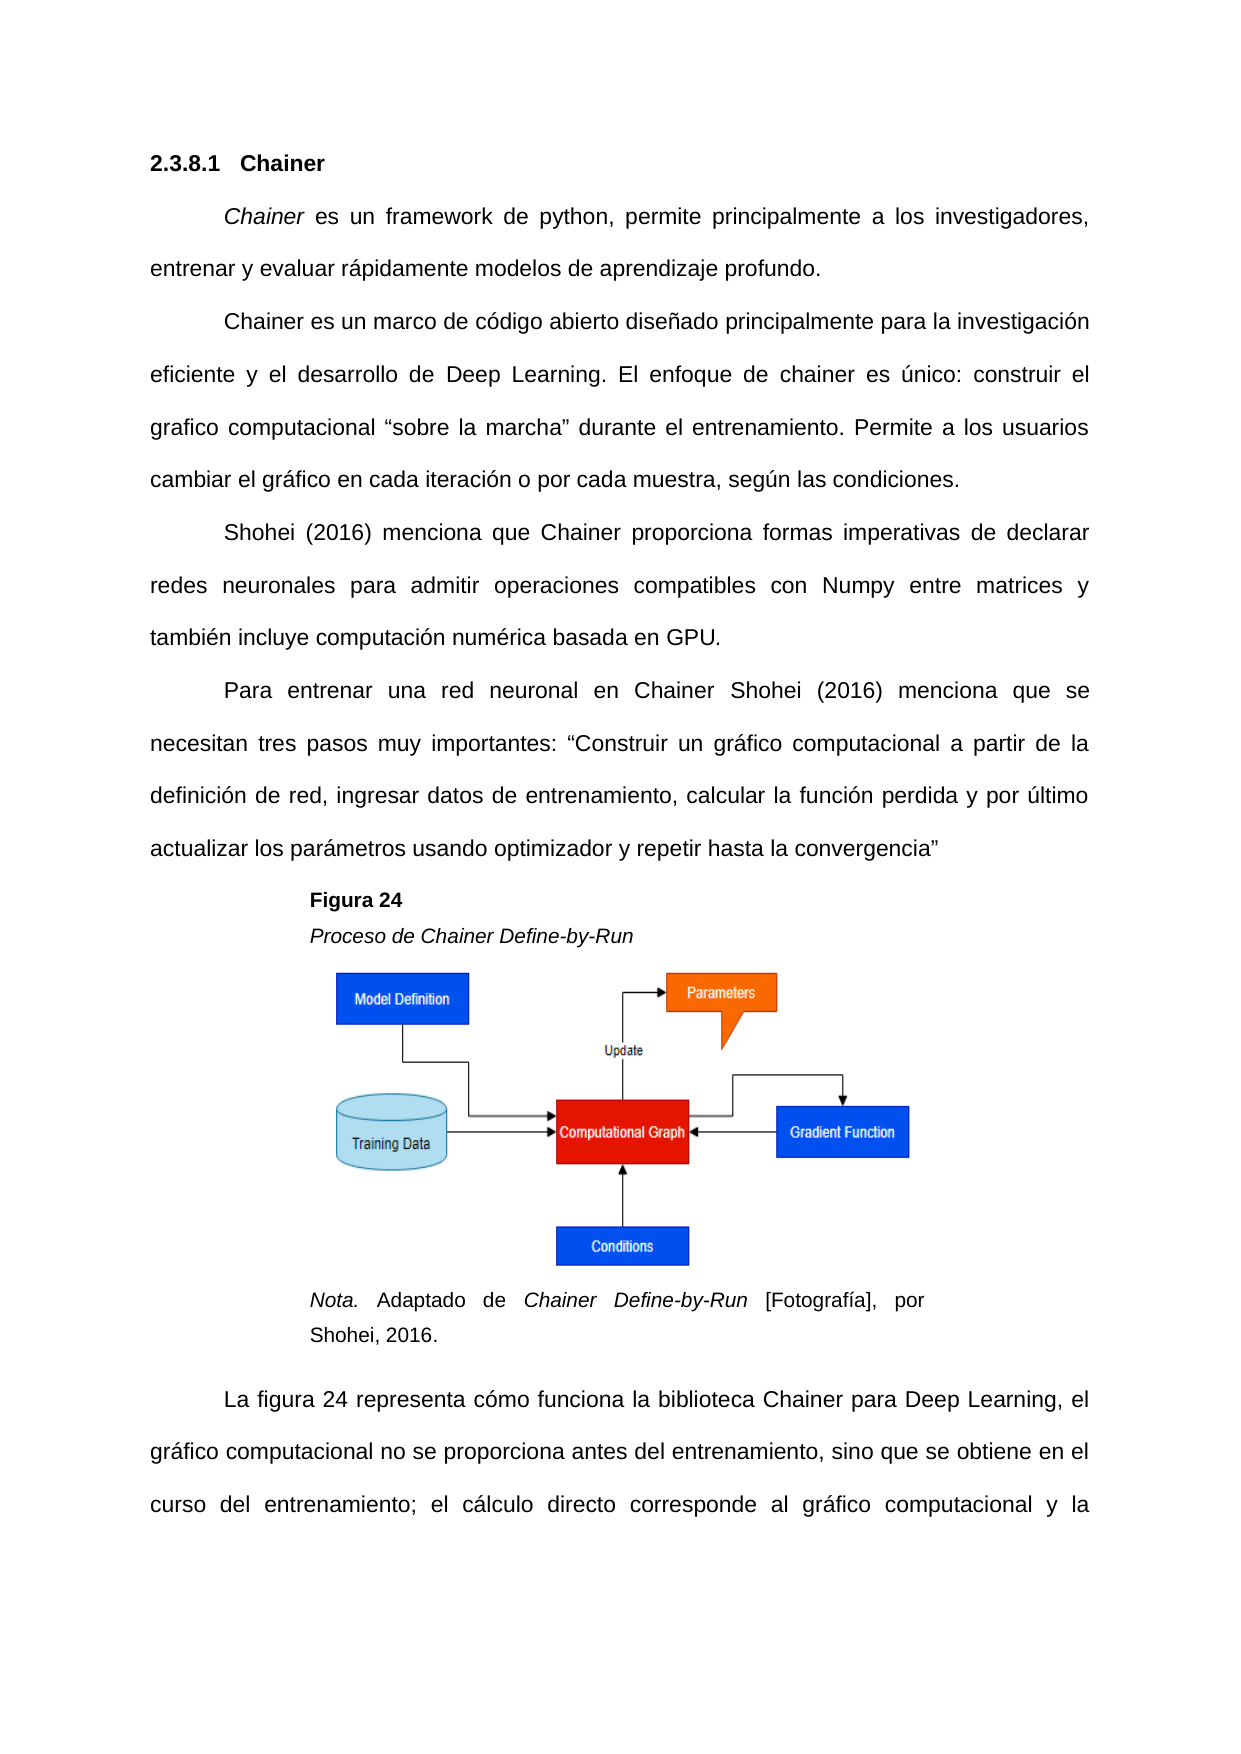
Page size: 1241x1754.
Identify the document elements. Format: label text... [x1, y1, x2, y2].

text Chainer es un marco de código abierto diseñado principalmente para la investigación eficiente y el desarrollo de Deep Learning. El enfoque de chainer es único: construir el grafico computacional “sobre la marcha” durante el entrenamiento. Permite a los usuarios cambiar el gráfico en cada iteración o por cada muestra, según las condiciones. [150, 308, 1090, 493]
text Shohei (2016) menciona que Chainer proporciona formas imperativas de declarar redes neuronales para admitir operaciones compatibles con Numpy entre matrices y también incluye computación numérica basada en GPU. [150, 519, 1090, 651]
text Figura 24 [309, 888, 1090, 912]
subtitle Chainer [150, 150, 1090, 176]
picture [324, 959, 916, 1276]
text Proceso de Chainer Define-by-Run [309, 924, 1090, 948]
text Chainer es un framework de python, permite principalmente a los investigadores, entrenar y evaluar rápidamente modelos de aprendizaje profundo. [150, 203, 1090, 282]
text Nota. Adaptado de Chainer Define-by-Run [Fotografía], por Shohei, 2016. [309, 1287, 925, 1347]
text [150, 1386, 1090, 1517]
text Para entrenar una red neuronal en Chainer Shohei (2016) menciona que se necesitan tres pasos muy importantes: “Construir un gráfico computacional a partir de la definición de red, ingresar datos de entrenamiento, calcular la función perdida y por último actualizar los parámetros usando optimizador y repetir hasta la convergencia” [150, 677, 1090, 862]
